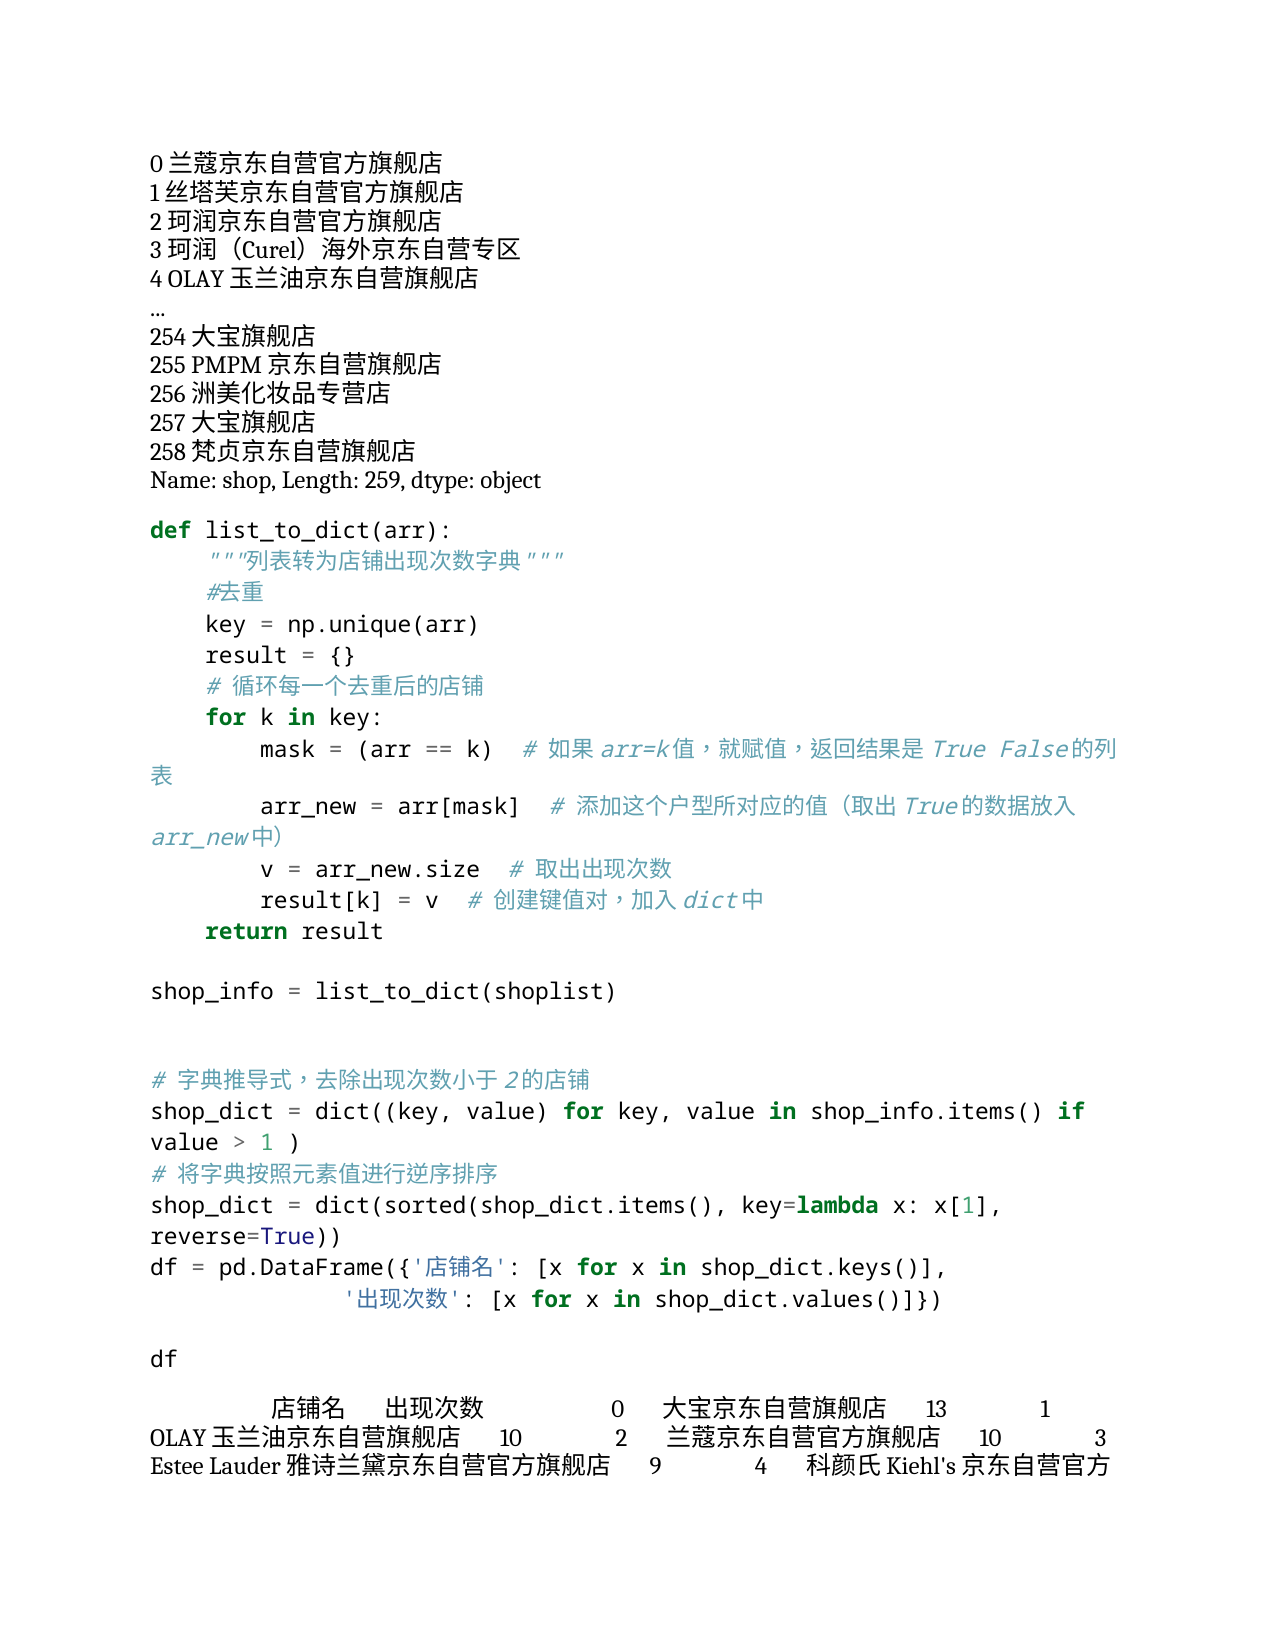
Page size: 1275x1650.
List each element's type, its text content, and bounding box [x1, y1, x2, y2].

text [150, 1395, 1125, 1481]
text def list_to_dict(arr): """列表转为店铺出现次数字典""" #去重 key = np.unique(arr) result = {} # 循环每一个去重后的店铺 for k in key: mask = (arr == k) # 如果arr=k值，就赋值，返回结果是 True False的列表 arr_new = arr[mask] # 添加这个户型所对应的值（取出True的数据放入arr_new中） v = arr_new.size # 取出出现次数 result[k] = v # 创建键值对，加入dict中 return result shop_info = list_to_dict(shoplist) # 字典推导式，去除出现次数小于2的店铺 shop_dict = dict((key, value) for key, value in shop_info.items() if value > 1 ) # 将字典按照元素值进行逆序排序 shop_dict = dict(sorted(shop_dict.items(), key=lambda x: x[1], reverse=True)) df = pd.DataFrame({'店铺名': [x for x in shop_dict.keys()], '出现次数': [x for x in shop_dict.values()]}) df [150, 514, 1125, 1374]
text 0 兰蔻京东自营官方旗舰店 1 丝塔芙京东自营官方旗舰店 2 珂润京东自营官方旗舰店 3 珂润（Curel）海外京东自营专区 4 OLAY玉兰油京东自营旗舰店 ... 254 大宝旗舰店 255 PMPM京东自营旗舰店 256 洲美化妆品专营店 257 大宝旗舰店 258 梵贞京东自营旗舰店 Name: shop, Length: 259, dtype: object [150, 150, 1125, 495]
